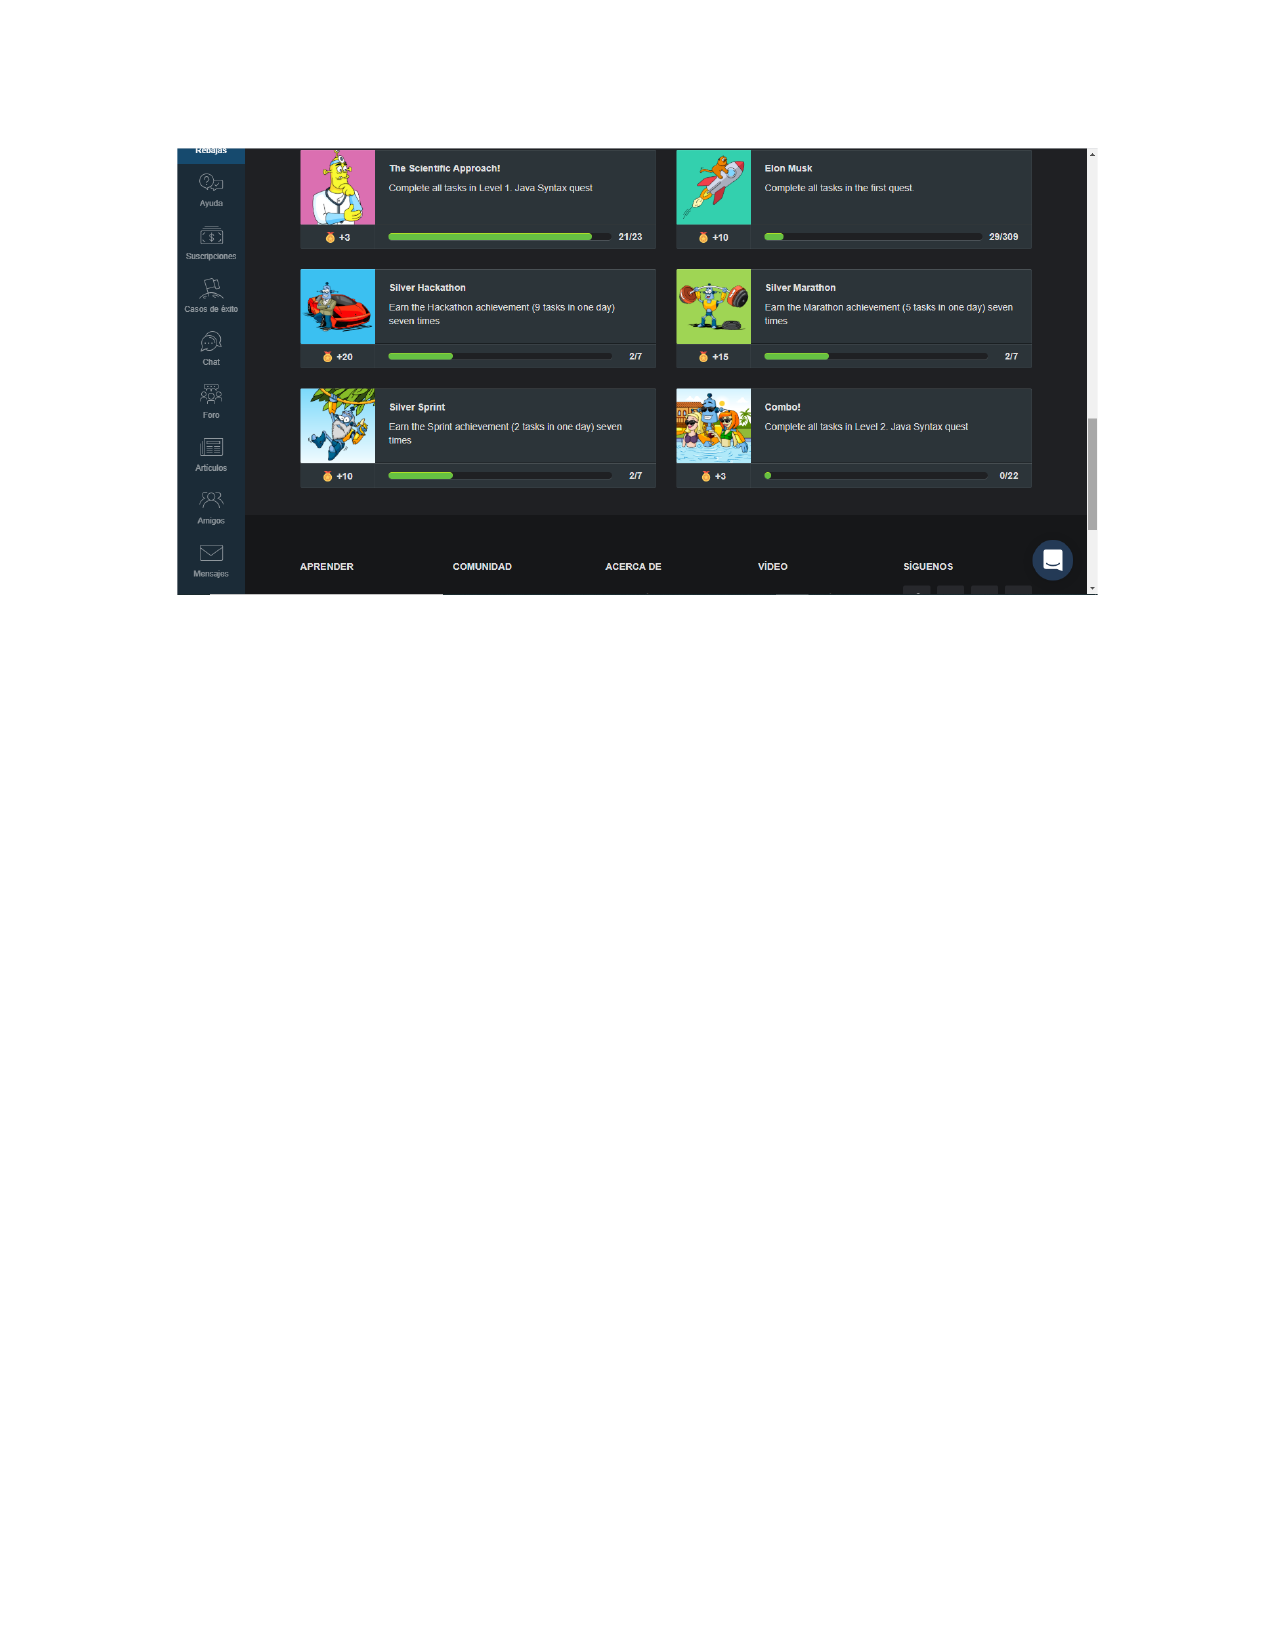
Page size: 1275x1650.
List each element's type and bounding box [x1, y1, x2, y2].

picture [177, 147, 1098, 595]
